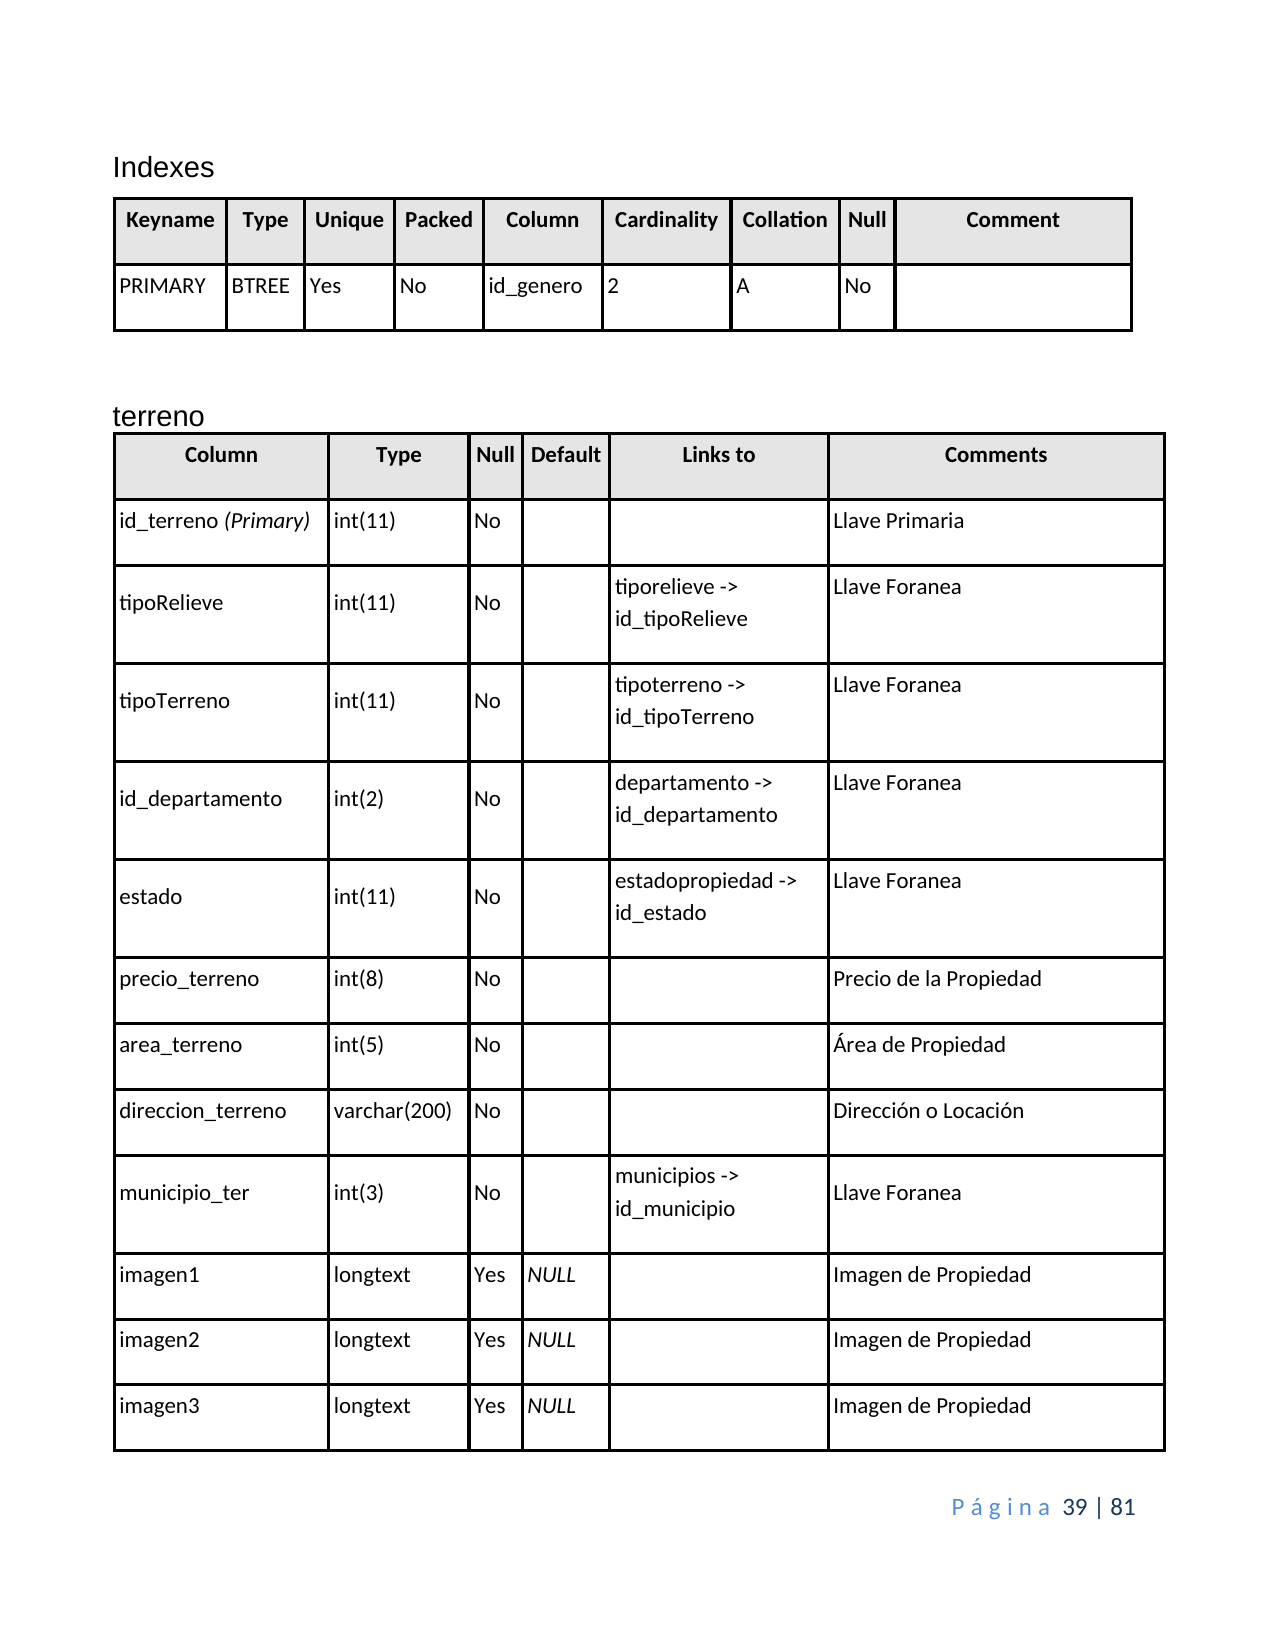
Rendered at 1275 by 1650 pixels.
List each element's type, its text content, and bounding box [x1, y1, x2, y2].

table_cell NULL [524, 1255, 608, 1317]
table_cell [524, 567, 608, 662]
table_cell BTREE [228, 266, 303, 328]
table_header Default [524, 435, 608, 498]
table_cell NULL [524, 1386, 608, 1449]
table_header Column [116, 435, 327, 498]
table_header Type [228, 200, 303, 263]
table_header Unique [306, 200, 393, 263]
table_header Null [471, 435, 521, 498]
table_cell PRIMARY [116, 266, 225, 328]
table_cell imagen2 [116, 1321, 327, 1383]
table_cell int(2) [330, 763, 467, 858]
table_cell tipoterreno -> id_tipoTerreno [611, 665, 827, 760]
table_cell int(11) [330, 501, 467, 564]
table_cell Área de Propiedad [830, 1025, 1163, 1088]
table_cell [611, 1321, 827, 1383]
table_cell longtext [330, 1386, 467, 1449]
table_cell municipios -> id_municipio [611, 1157, 827, 1252]
table_cell [611, 959, 827, 1022]
table_cell int(11) [330, 665, 467, 760]
table_cell tipoRelieve [116, 567, 327, 662]
table_cell tipoTerreno [116, 665, 327, 760]
table_cell int(3) [330, 1157, 467, 1252]
table_cell direccion_terreno [116, 1091, 327, 1153]
table_cell Yes [471, 1255, 521, 1317]
table_cell No [471, 1157, 521, 1252]
table_cell Llave Foranea [830, 861, 1163, 956]
table_header Collation [733, 200, 838, 263]
table_cell [524, 861, 608, 956]
table_cell departamento -> id_departamento [611, 763, 827, 858]
table_cell tiporelieve -> id_tipoRelieve [611, 567, 827, 662]
table_cell [897, 266, 1130, 328]
table_header Keyname [116, 200, 225, 263]
table_cell 2 [604, 266, 729, 328]
table_header Links to [611, 435, 827, 498]
table_cell Precio de la Propiedad [830, 959, 1163, 1022]
table_cell [524, 959, 608, 1022]
subtitle Indexes [112, 150, 1162, 183]
table_cell [611, 501, 827, 564]
table_cell id_departamento [116, 763, 327, 858]
table_cell [524, 763, 608, 858]
table_cell [611, 1025, 827, 1088]
table_cell No [471, 763, 521, 858]
table_header Comment [897, 200, 1130, 263]
table_cell No [471, 861, 521, 956]
table_cell Llave Foranea [830, 763, 1163, 858]
table_cell No [396, 266, 482, 328]
table_header Comments [830, 435, 1163, 498]
table_cell [611, 1386, 827, 1449]
table_cell No [471, 567, 521, 662]
table_cell A [733, 266, 838, 328]
table_cell estadopropiedad -> id_estado [611, 861, 827, 956]
table_header Null [841, 200, 893, 263]
table_cell Imagen de Propiedad [830, 1386, 1163, 1449]
table_cell imagen3 [116, 1386, 327, 1449]
table_cell area_terreno [116, 1025, 327, 1088]
table_cell [611, 1091, 827, 1153]
table_cell [524, 665, 608, 760]
table_cell [524, 1157, 608, 1252]
table_header Type [330, 435, 467, 498]
table_cell No [841, 266, 893, 328]
table_cell Imagen de Propiedad [830, 1255, 1163, 1317]
table_cell Imagen de Propiedad [830, 1321, 1163, 1383]
table_cell Llave Foranea [830, 1157, 1163, 1252]
table_cell int(8) [330, 959, 467, 1022]
table_cell estado [116, 861, 327, 956]
table_cell id_terreno (Primary) [116, 501, 327, 564]
table_cell Llave Foranea [830, 567, 1163, 662]
table_cell Yes [471, 1386, 521, 1449]
table_cell int(5) [330, 1025, 467, 1088]
table_cell [524, 501, 608, 564]
table_cell No [471, 1025, 521, 1088]
table_cell NULL [524, 1321, 608, 1383]
table_cell precio_terreno [116, 959, 327, 1022]
table_cell longtext [330, 1321, 467, 1383]
table_cell No [471, 1091, 521, 1153]
table_cell Yes [306, 266, 393, 328]
table_cell int(11) [330, 861, 467, 956]
table_cell id_genero [485, 266, 601, 328]
table_cell No [471, 665, 521, 760]
table_header Packed [396, 200, 482, 263]
table_cell varchar(200) [330, 1091, 467, 1153]
table_cell Yes [471, 1321, 521, 1383]
table_header Column [485, 200, 601, 263]
table_header Cardinality [604, 200, 729, 263]
table_cell municipio_ter [116, 1157, 327, 1252]
table_cell longtext [330, 1255, 467, 1317]
table_cell int(11) [330, 567, 467, 662]
table_cell No [471, 959, 521, 1022]
table_cell imagen1 [116, 1255, 327, 1317]
table_cell Llave Foranea [830, 665, 1163, 760]
table_cell Dirección o Locación [830, 1091, 1163, 1153]
table_cell No [471, 501, 521, 564]
table_cell [524, 1091, 608, 1153]
table_cell Llave Primaria [830, 501, 1163, 564]
text terreno [112, 399, 1162, 432]
table_cell [524, 1025, 608, 1088]
table_cell [611, 1255, 827, 1317]
